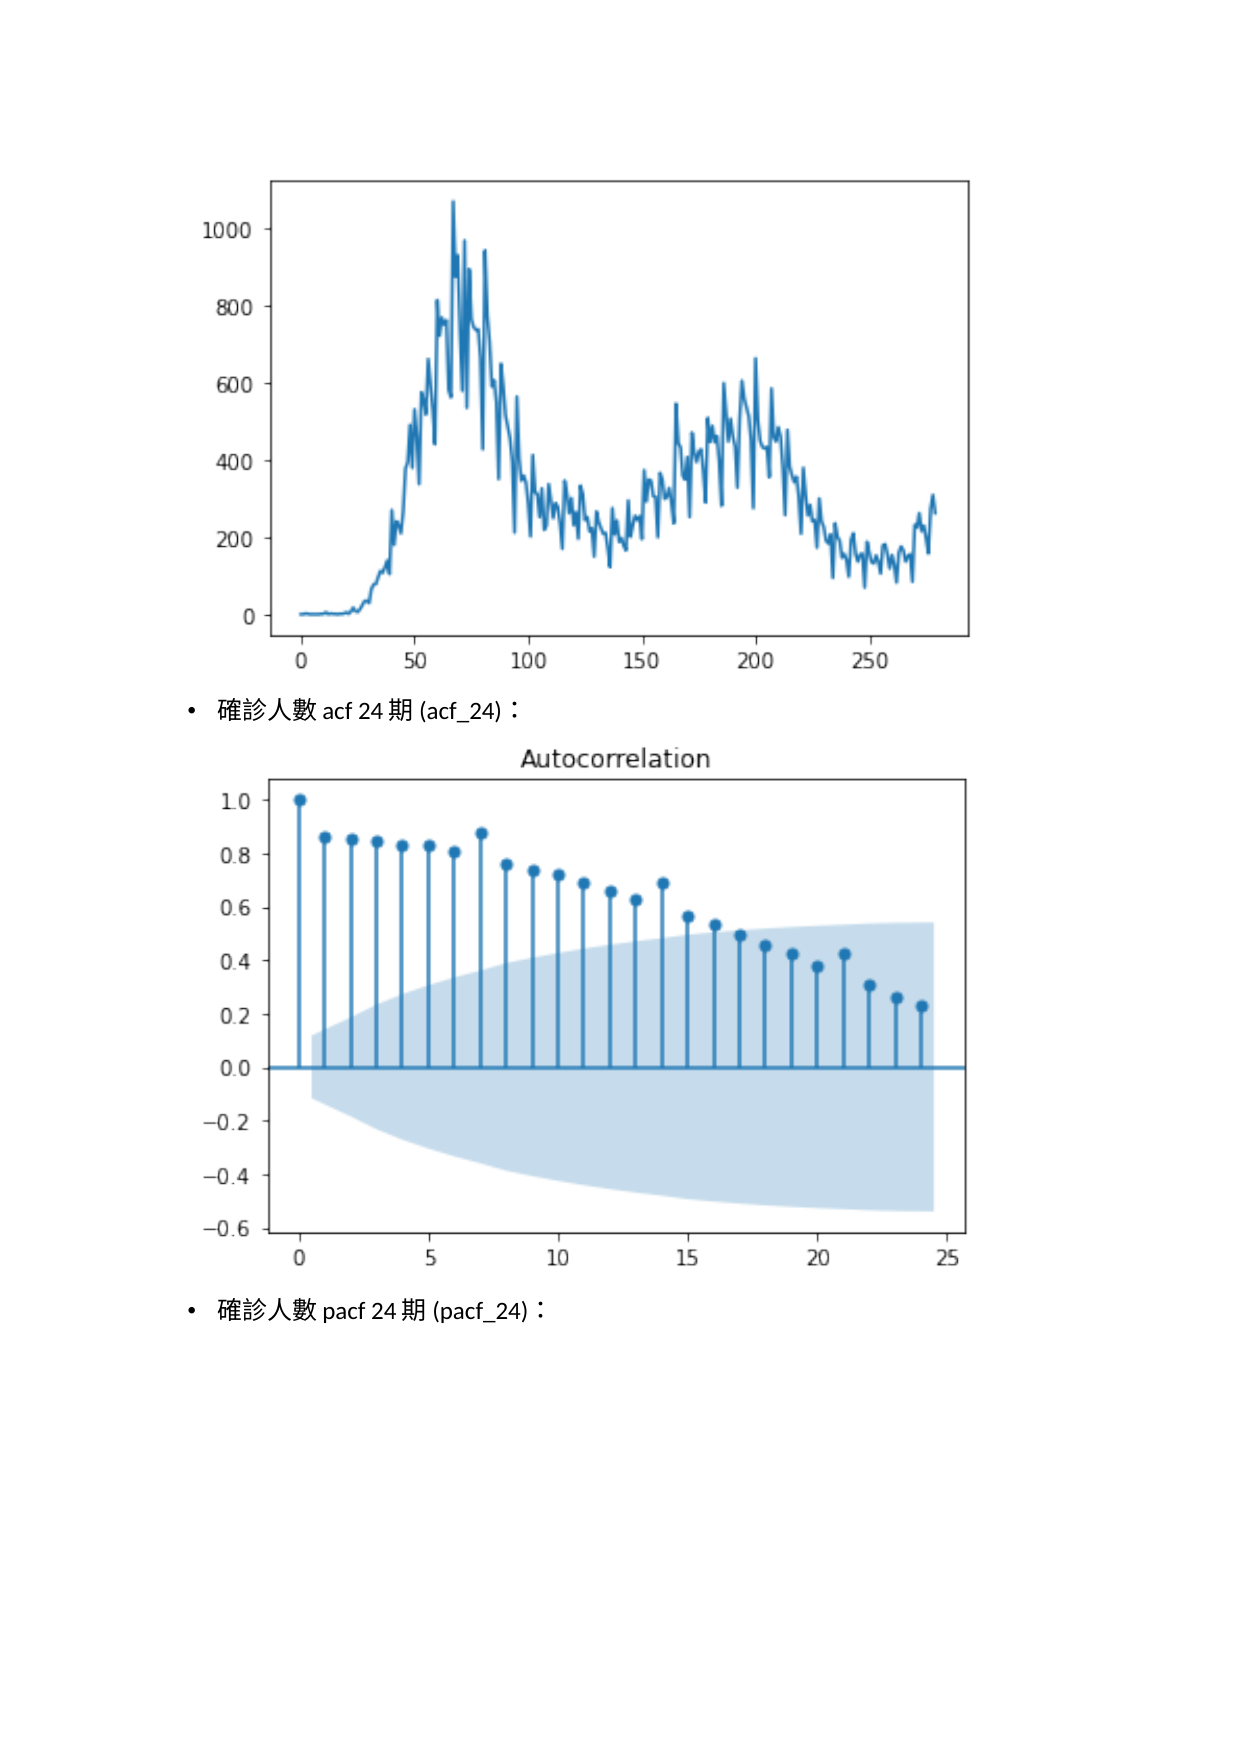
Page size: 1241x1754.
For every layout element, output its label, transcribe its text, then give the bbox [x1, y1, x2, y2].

picture [187, 733, 979, 1283]
list 確診人數pacf 24期 (pacf_24)： [187, 1289, 1053, 1327]
list 確診人數acf 24期 (acf_24)： [187, 689, 1053, 727]
picture [187, 168, 981, 686]
